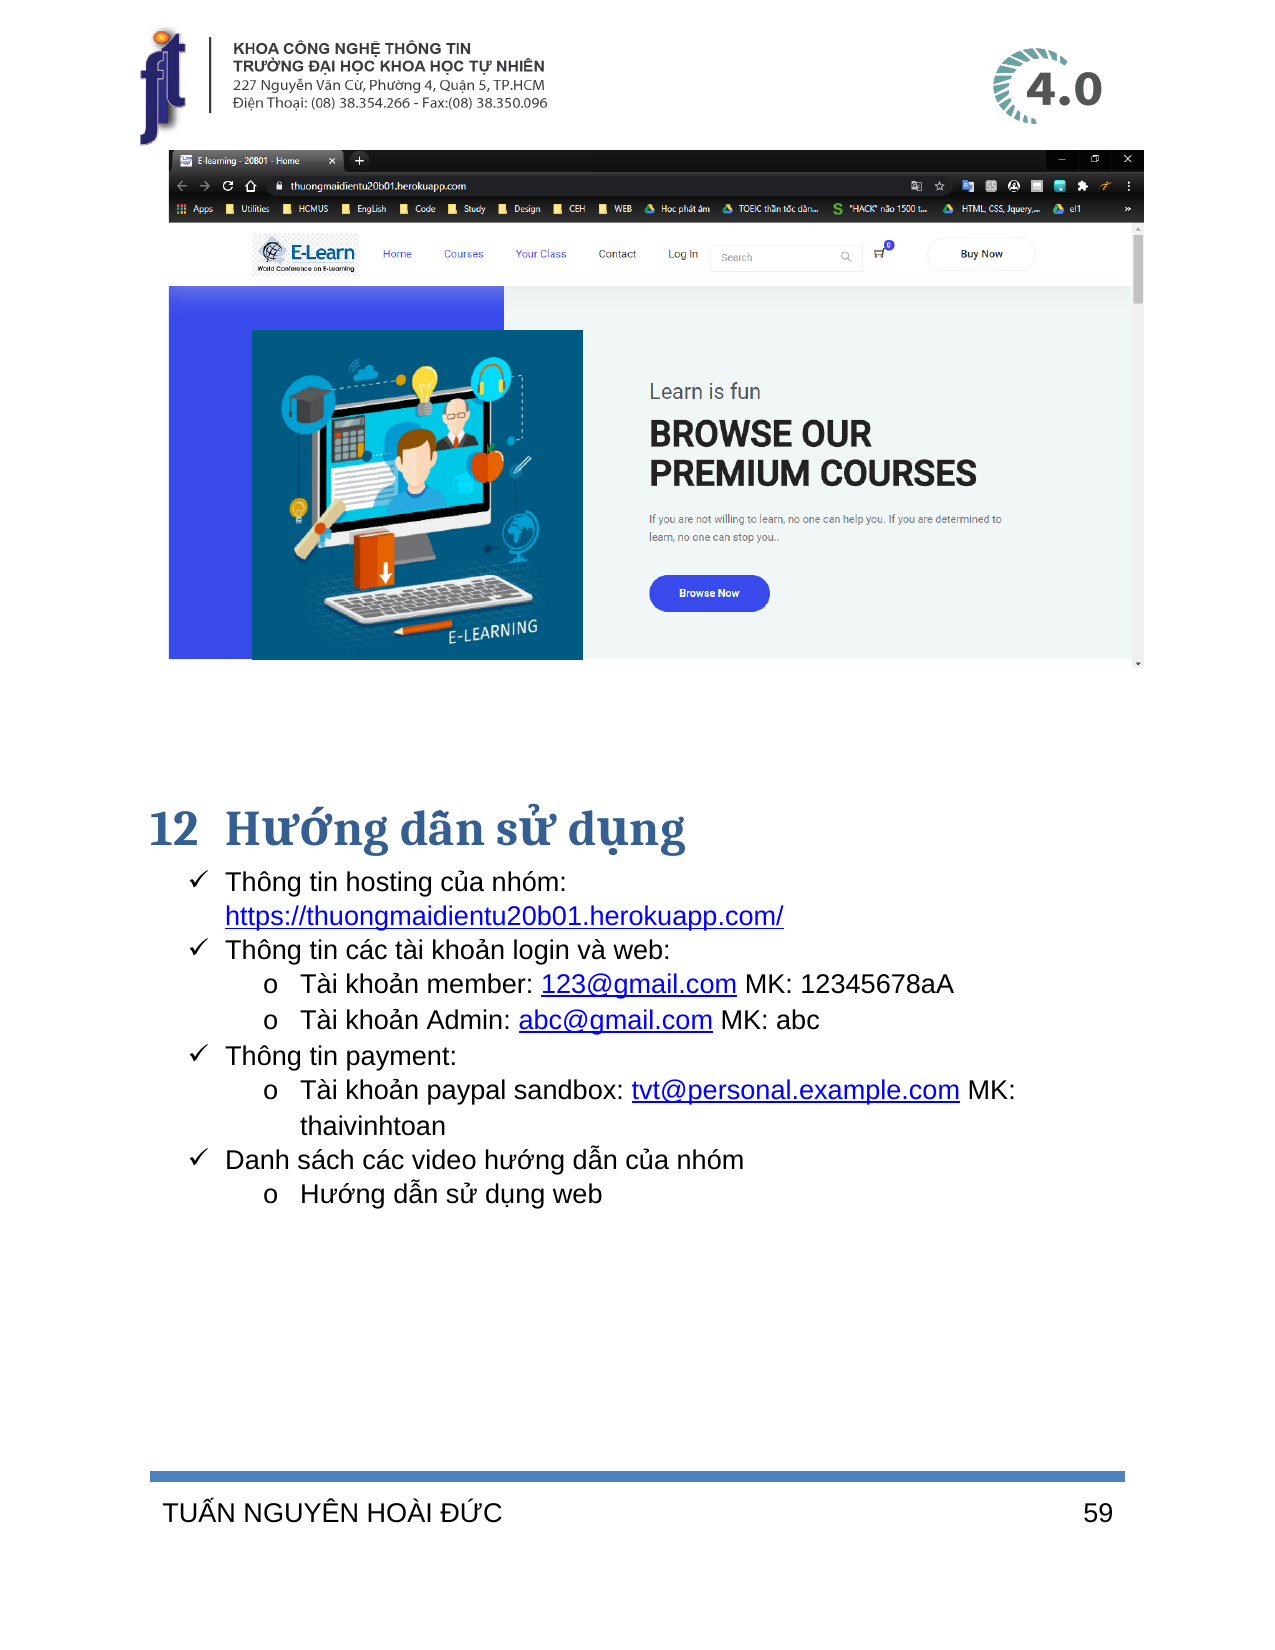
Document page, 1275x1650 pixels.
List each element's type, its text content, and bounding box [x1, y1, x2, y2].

picture [117, 21, 1144, 668]
list Tài khoản paypal sandbox: tvt@personal.example.com MK: thaivinhtoan [262, 1074, 1125, 1141]
list Danh sách các video hướng dẫn của nhóm [187, 1144, 1125, 1175]
subtitle Hướng dẫn sử dụng [150, 800, 1125, 858]
picture [985, 41, 1108, 127]
list Thông tin các tài khoản login và web: [187, 934, 1125, 965]
list Tài khoản member: 123@gmail.com MK: 12345678aA [262, 968, 1125, 1001]
list Hướng dẫn sử dụng web [262, 1178, 1125, 1211]
list Thông tin hosting của nhóm: https://thuongmaidientu20b01.herokuapp.com/ [187, 866, 1125, 932]
list Tài khoản Admin: abc@gmail.com MK: abc [262, 1004, 1125, 1038]
list Thông tin payment: [187, 1040, 1125, 1072]
